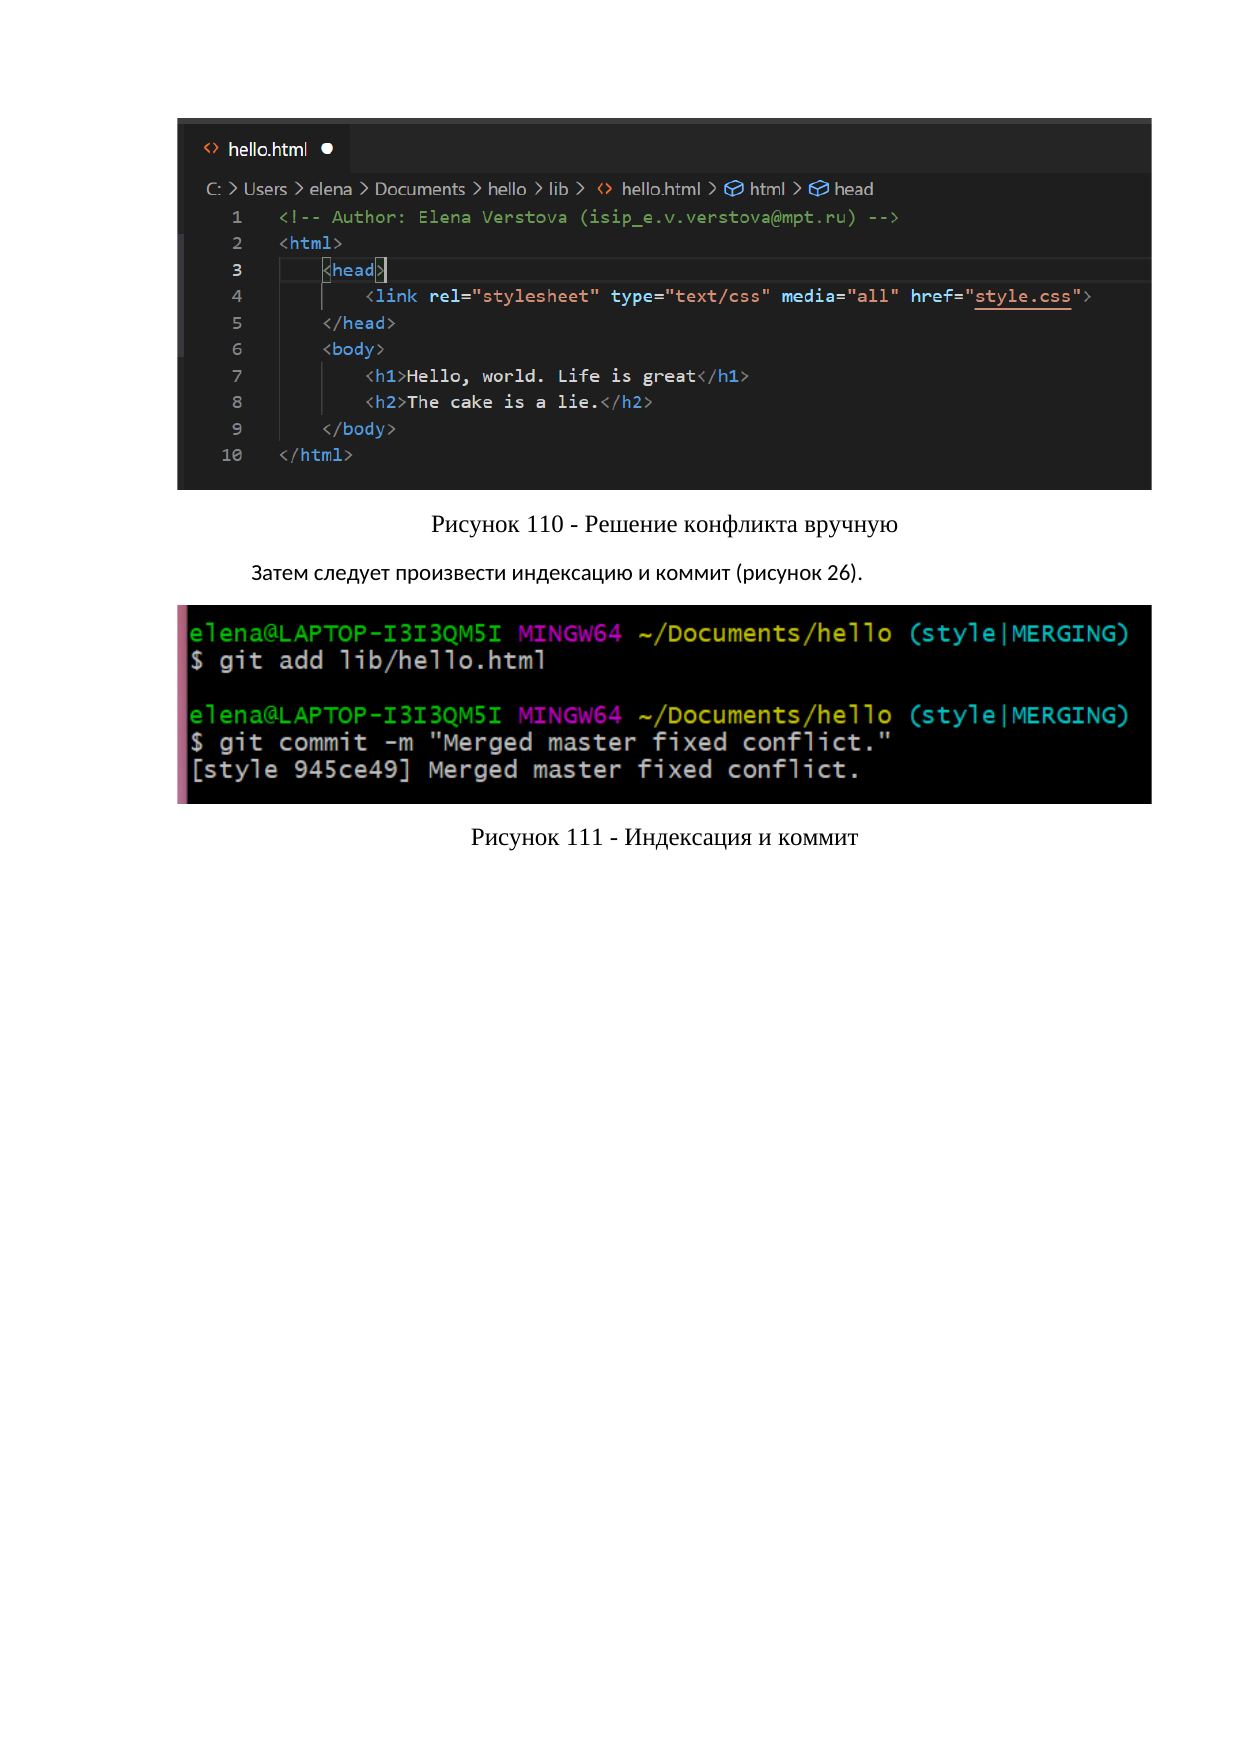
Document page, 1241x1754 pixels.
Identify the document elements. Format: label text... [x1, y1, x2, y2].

text Рисунок 110 - Решение конфликта вручную [177, 509, 1152, 537]
picture [177, 118, 1152, 490]
text Рисунок 111 - Индексация и коммит [177, 822, 1152, 851]
text Затем следует произвести индексацию и коммит (рисунок 26). [177, 558, 1152, 586]
picture [177, 605, 1152, 804]
